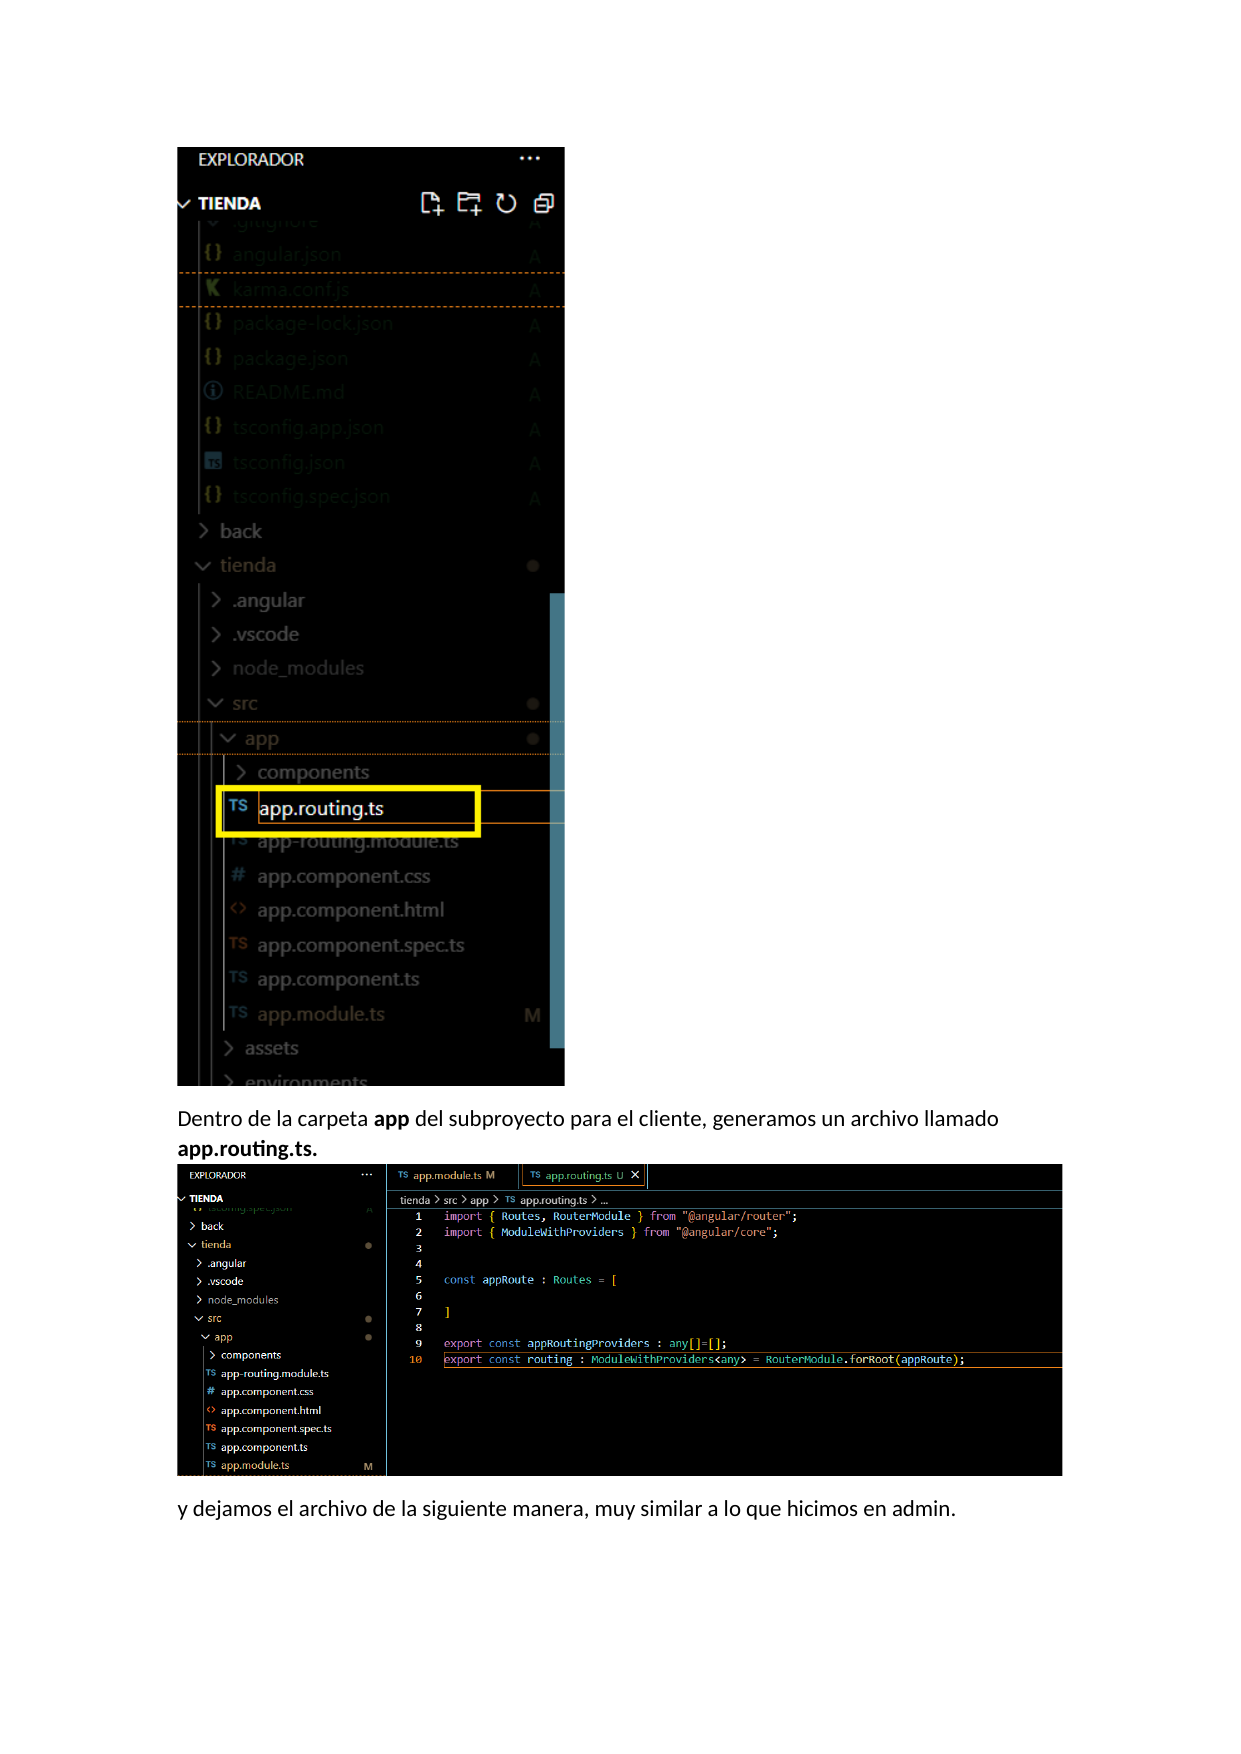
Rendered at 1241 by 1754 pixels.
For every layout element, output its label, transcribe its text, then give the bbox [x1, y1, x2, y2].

text y dejamos el archivo de la siguiente manera, muy similar a lo que hicimos en admin. [177, 1494, 1063, 1523]
text Dentro de la carpeta app del subproyecto para el cliente, generamos un archivo llamado app.routing.ts. [177, 1104, 1063, 1164]
picture [177, 1164, 1063, 1476]
picture [177, 147, 565, 1086]
